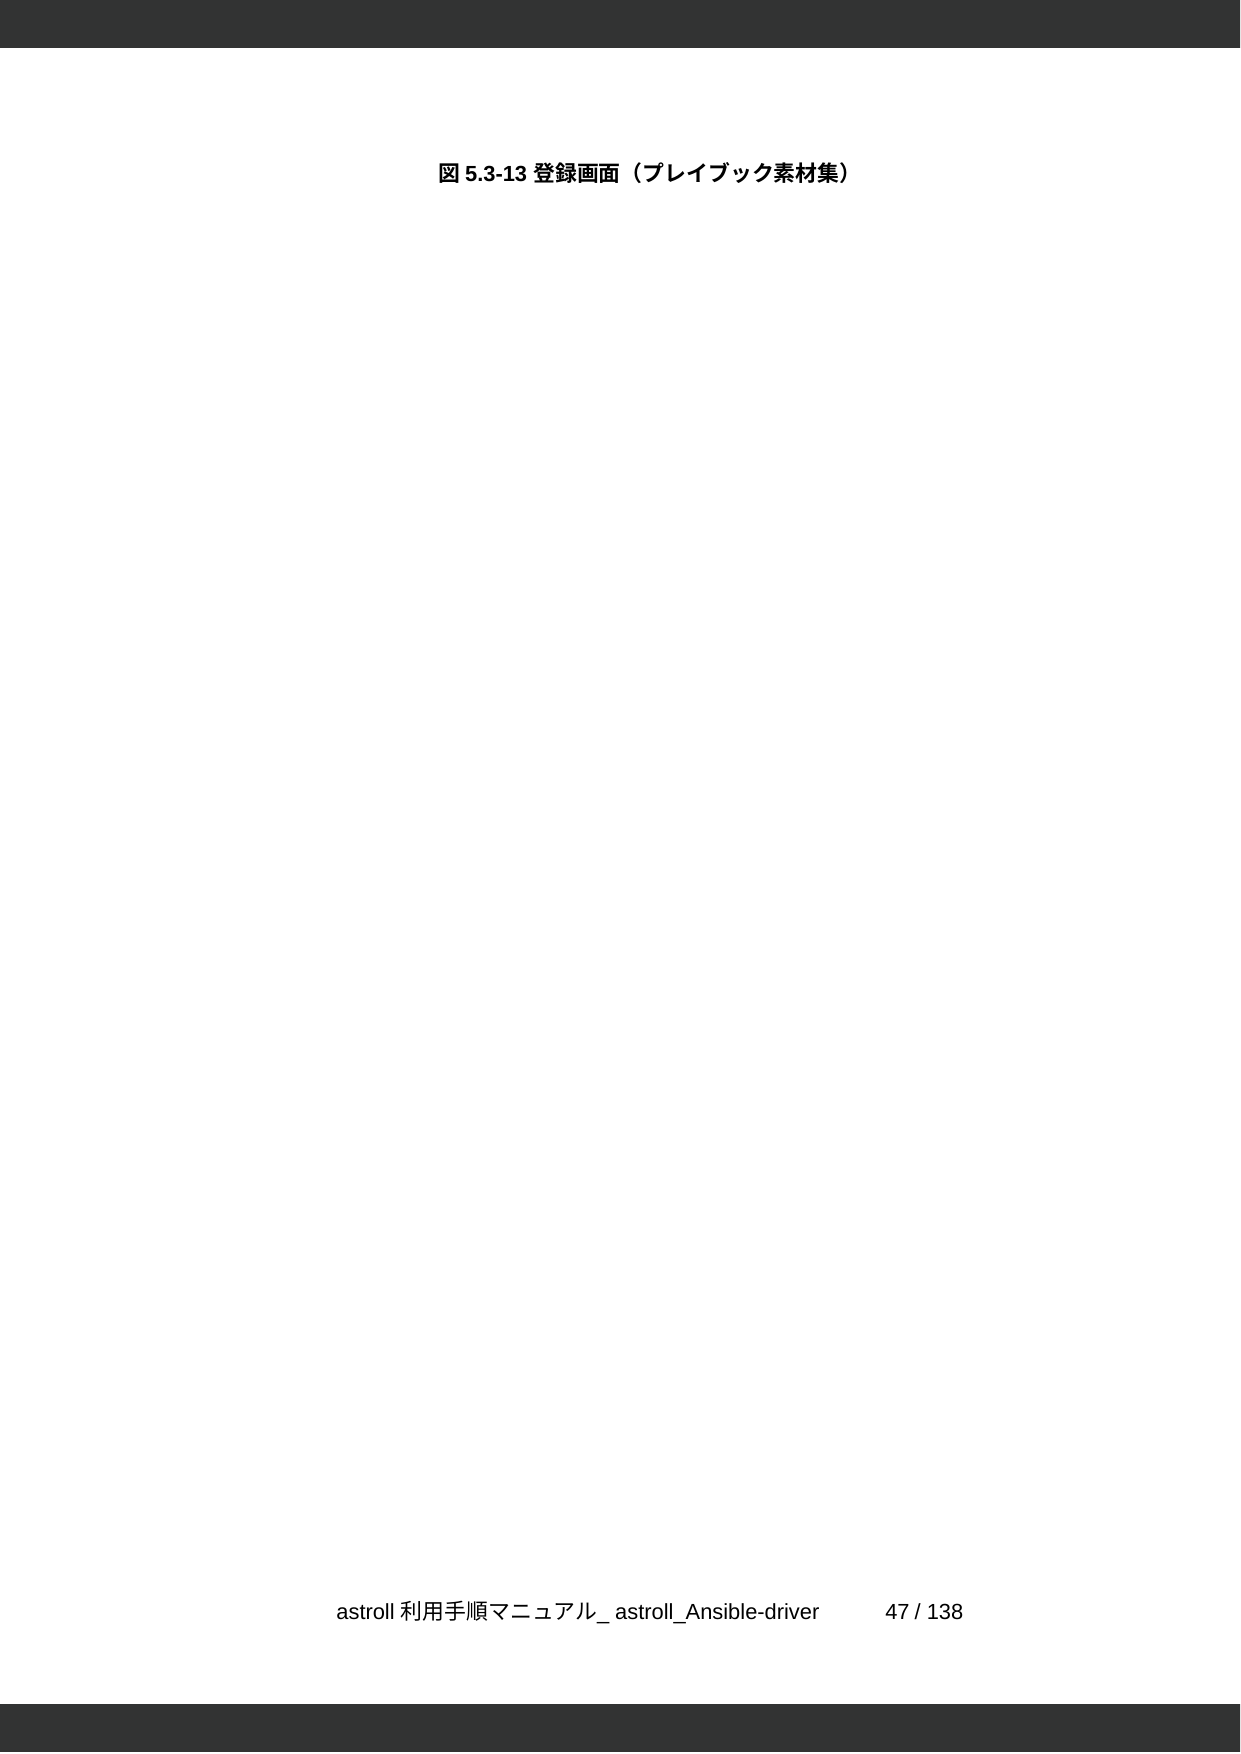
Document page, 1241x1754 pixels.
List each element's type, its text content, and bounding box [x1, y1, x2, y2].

picture [0, 0, 1241, 48]
picture [0, 1704, 1241, 1752]
